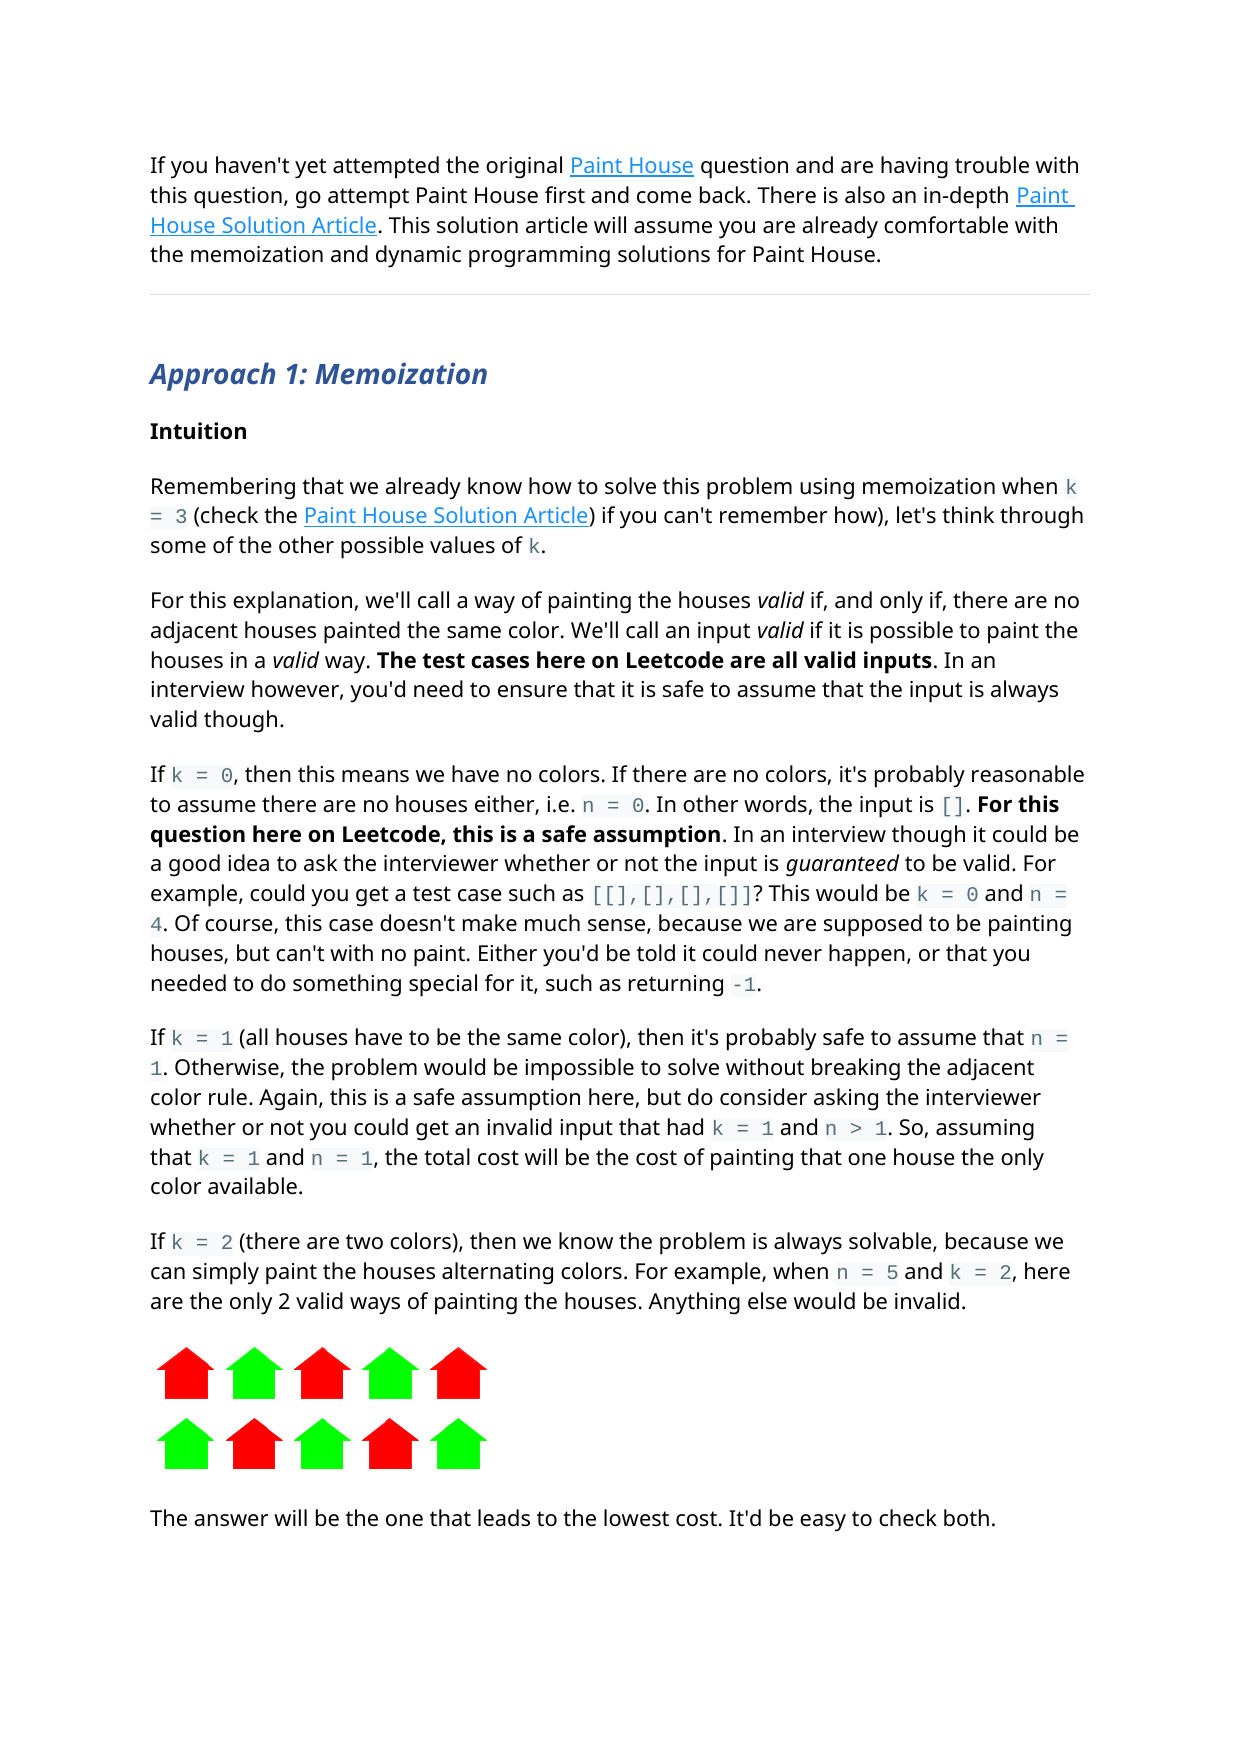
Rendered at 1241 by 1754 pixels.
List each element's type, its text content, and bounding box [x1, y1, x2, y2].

text If you haven't yet attempted the original Paint House question and are having trouble with this question, go attempt Paint House first and come back. There is also an in-depth Paint House Solution Article. This solution article will assume you are already comfortable with the memoization and dynamic programming solutions for Paint House. [150, 150, 1090, 269]
picture [150, 1340, 1091, 1478]
text If k = 0, then this means we have no colors. If there are no colors, it's probably reasonable to assume there are no houses either, i.e. n = 0. In other words, the input is []. For this question here on Leetcode, this is a safe assumption. In an interview though it could be a good idea to ask the interviewer whether or not the input is guaranteed to be valid. For example, could you get a test case such as [[],[],[],[]]? This would be k = 0 and n = 4. Of course, this case doesn't make much sense, because we are supposed to be painting houses, but can't with no paint. Either you'd be told it could never happen, or that you needed to do something special for it, such as returning -1. [150, 759, 1090, 997]
text For this explanation, we'll call a way of painting the houses valid if, and only if, there are no adjacent houses painted the same color. We'll call an input valid if it is possible to paint the houses in a valid way. The test cases here on Leetcode are all valid inputs. In an interview however, you'd need to ensure that it is safe to assume that the input is always valid though. [150, 585, 1090, 734]
text The answer will be the one that leads to the lowest cost. It'd be easy to check both. [150, 1503, 1090, 1533]
text Remembering that we already know how to solve this problem using memoization when k = 3 (check the Paint House Solution Article) if you can't remember how), let's think through some of the other possible values of k. [150, 471, 1090, 560]
text Intuition [150, 416, 1090, 446]
subtitle Approach 1: Memoization [150, 354, 1090, 392]
text If k = 1 (all houses have to be the same color), then it's probably safe to assume that n = 1. Otherwise, the problem would be impossible to solve without breaking the adjacent color rule. Again, this is a safe assumption here, but do consider asking the interviewer whether or not you could get an invalid input that had k = 1 and n > 1. So, assuming that k = 1 and n = 1, the total cost will be the cost of painting that one house the only color available. [150, 1022, 1090, 1201]
text If k = 2 (there are two colors), then we know the problem is always solvable, because we can simply paint the houses alternating colors. For example, when n = 5 and k = 2, here are the only 2 valid ways of painting the houses. Anything else would be invalid. [150, 1226, 1090, 1316]
